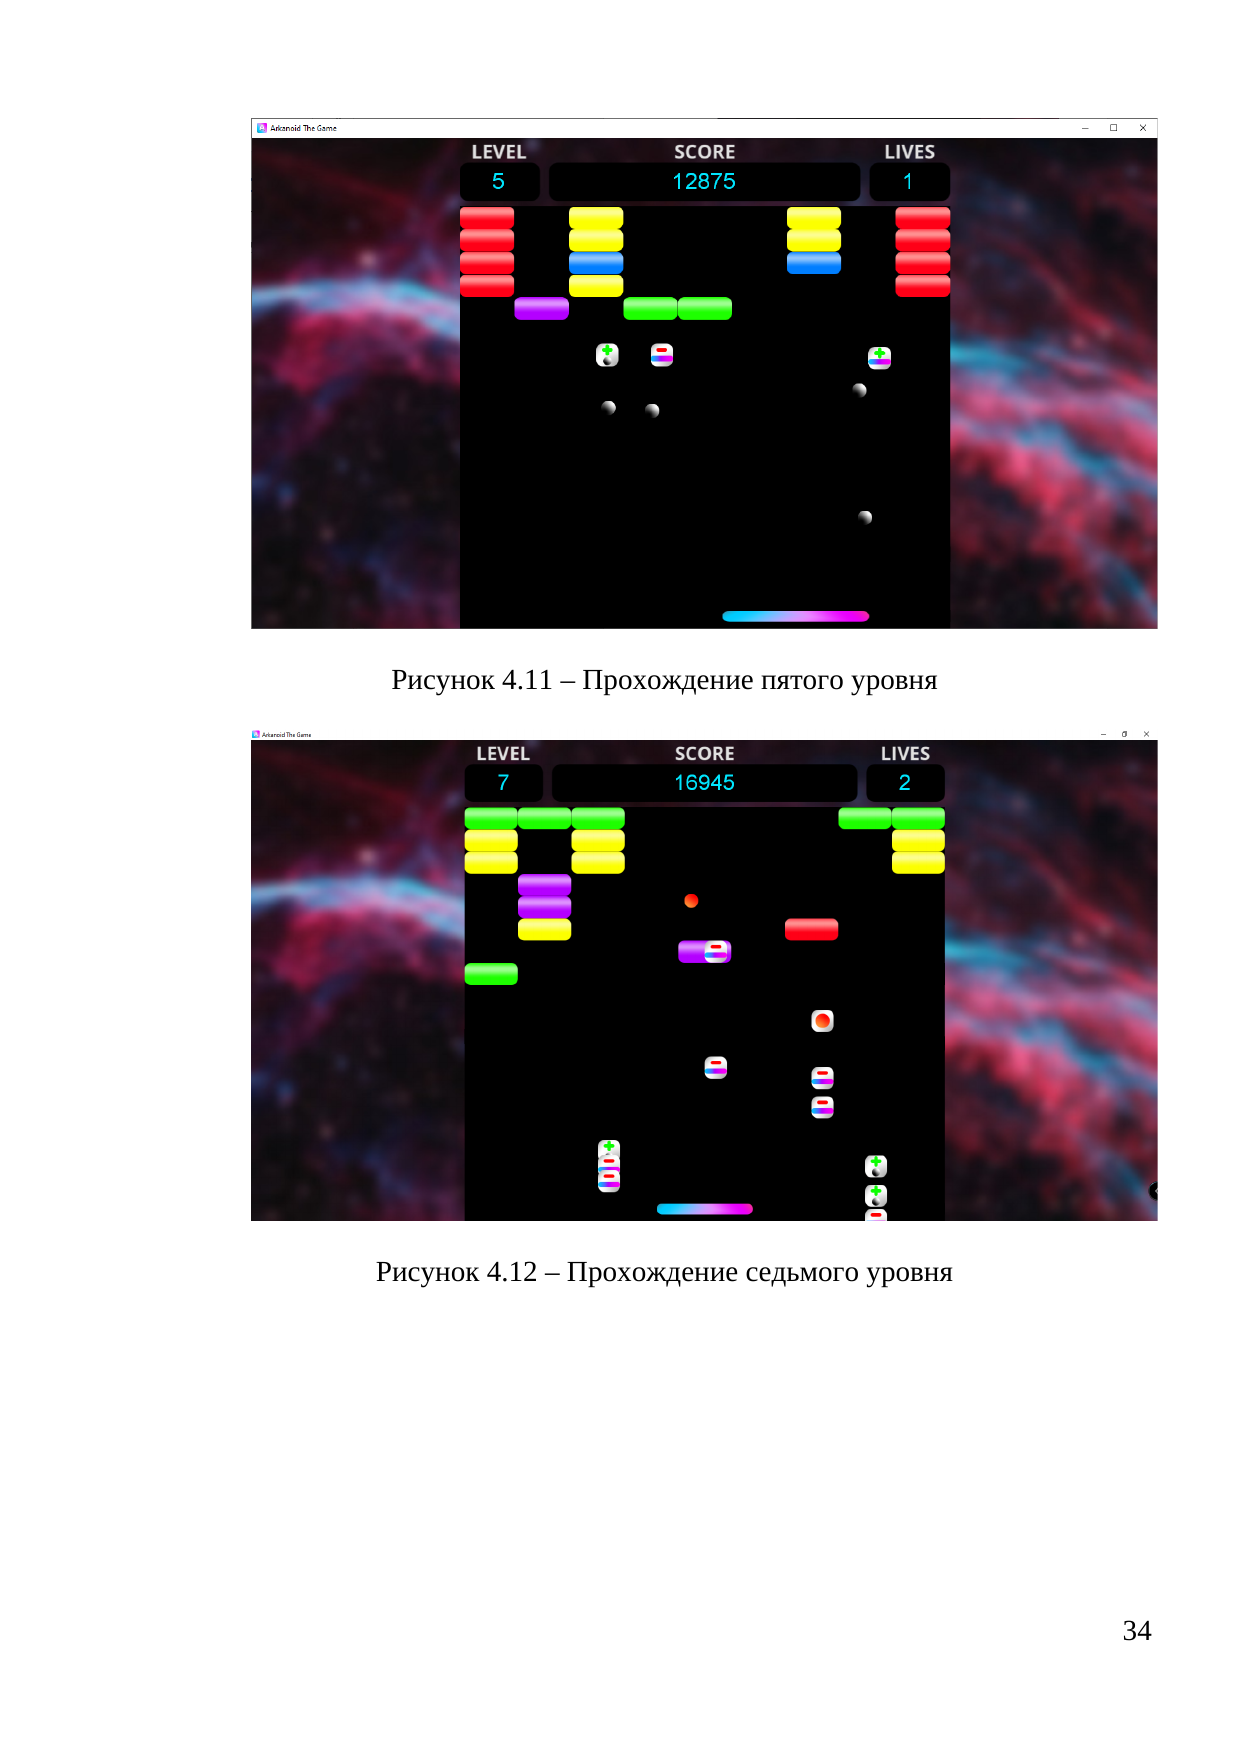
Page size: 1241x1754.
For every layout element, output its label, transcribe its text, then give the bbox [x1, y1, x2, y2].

picture [251, 118, 1158, 629]
picture [251, 729, 1158, 1221]
text Рисунок 4.12 – Прохождение седьмого уровня [177, 1254, 1152, 1287]
text Рисунок 4.11 – Прохождение пятого уровня [177, 662, 1152, 696]
